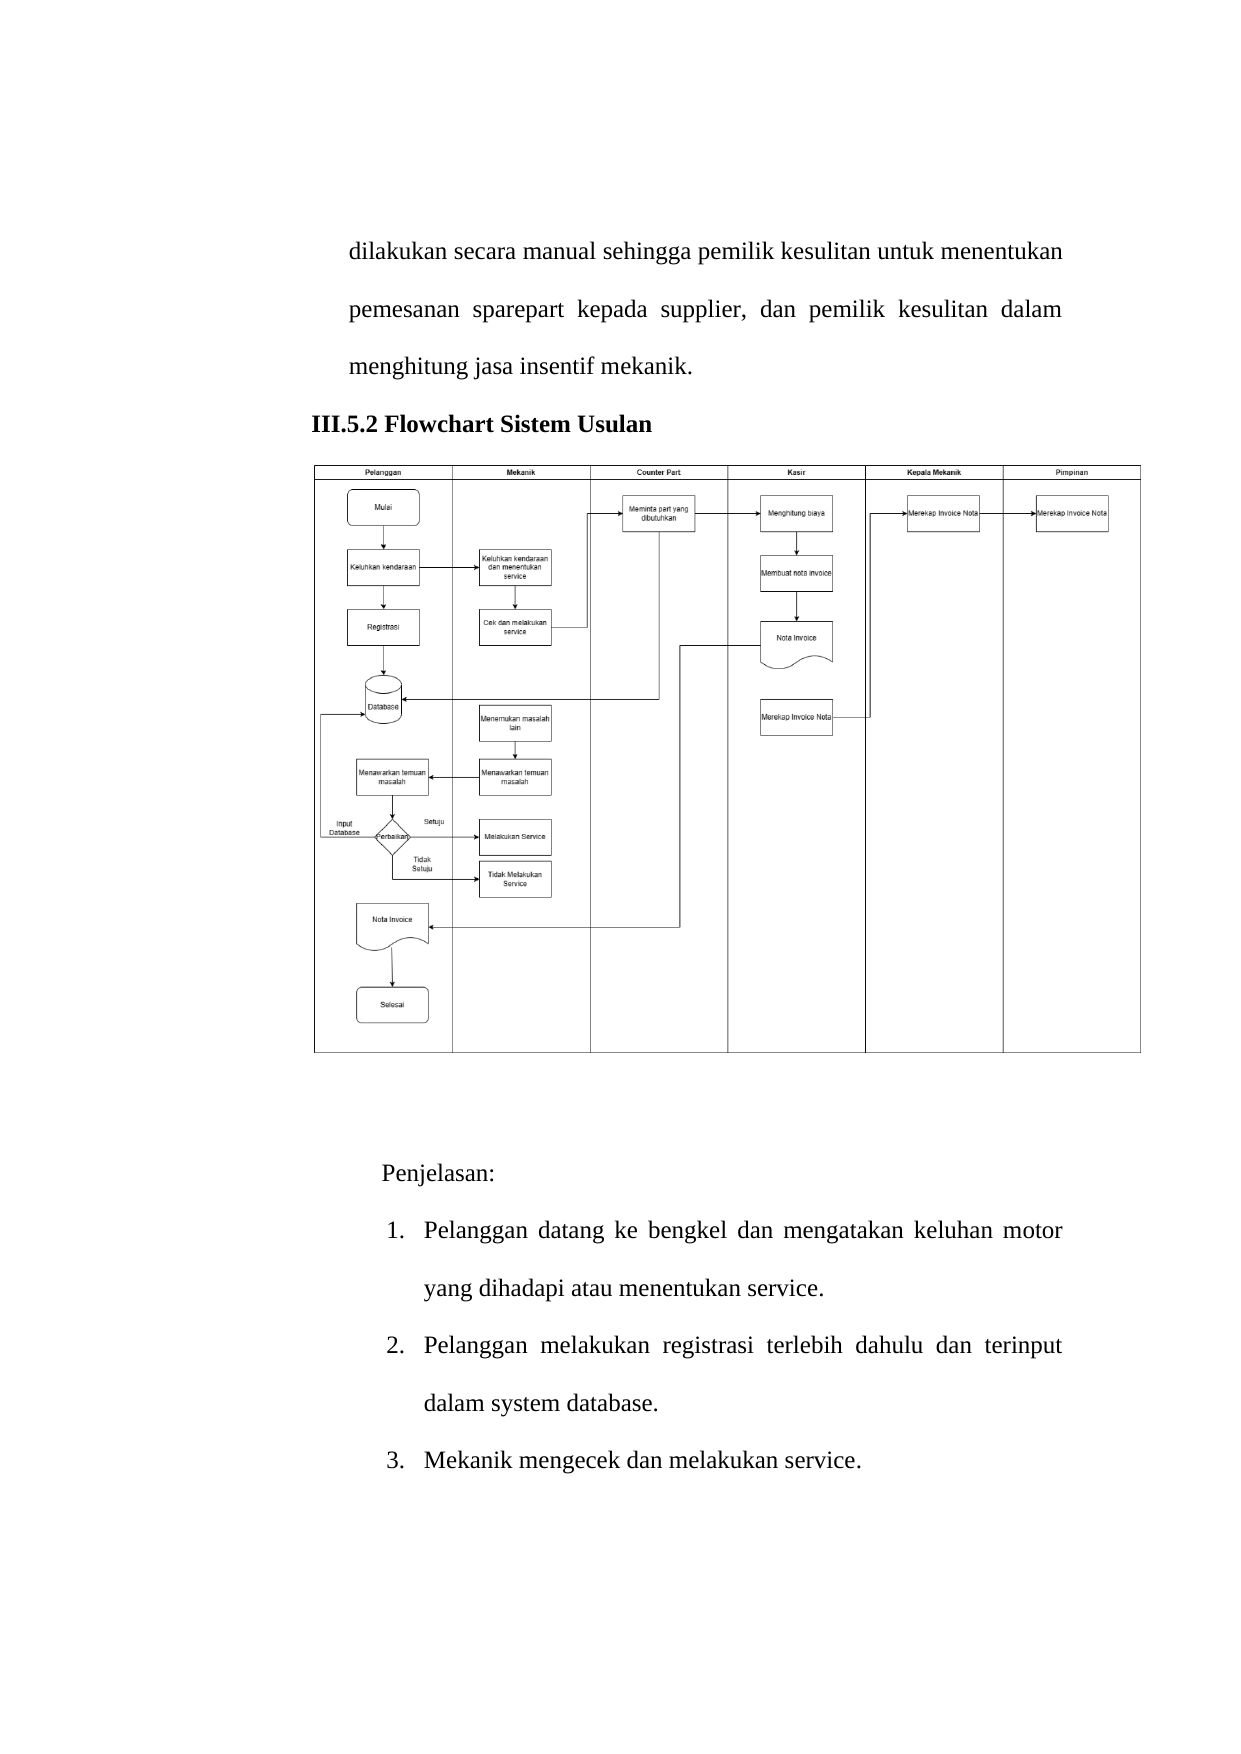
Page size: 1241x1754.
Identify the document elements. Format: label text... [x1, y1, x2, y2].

text Penjelasan: [381, 1158, 1063, 1187]
list Pelanggan datang ke bengkel dan mengatakan keluhan motor yang dihadapi atau menentukan service. [386, 1216, 1063, 1302]
list Pelanggan melakukan registrasi terlebih dahulu dan terinput dalam system database. [386, 1331, 1063, 1417]
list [349, 236, 1063, 380]
subtitle Flowchart Sistem Usulan [311, 409, 1063, 437]
picture [314, 465, 1141, 1053]
subtitle Mekanik mengecek dan melakukan service. [386, 1446, 1063, 1474]
